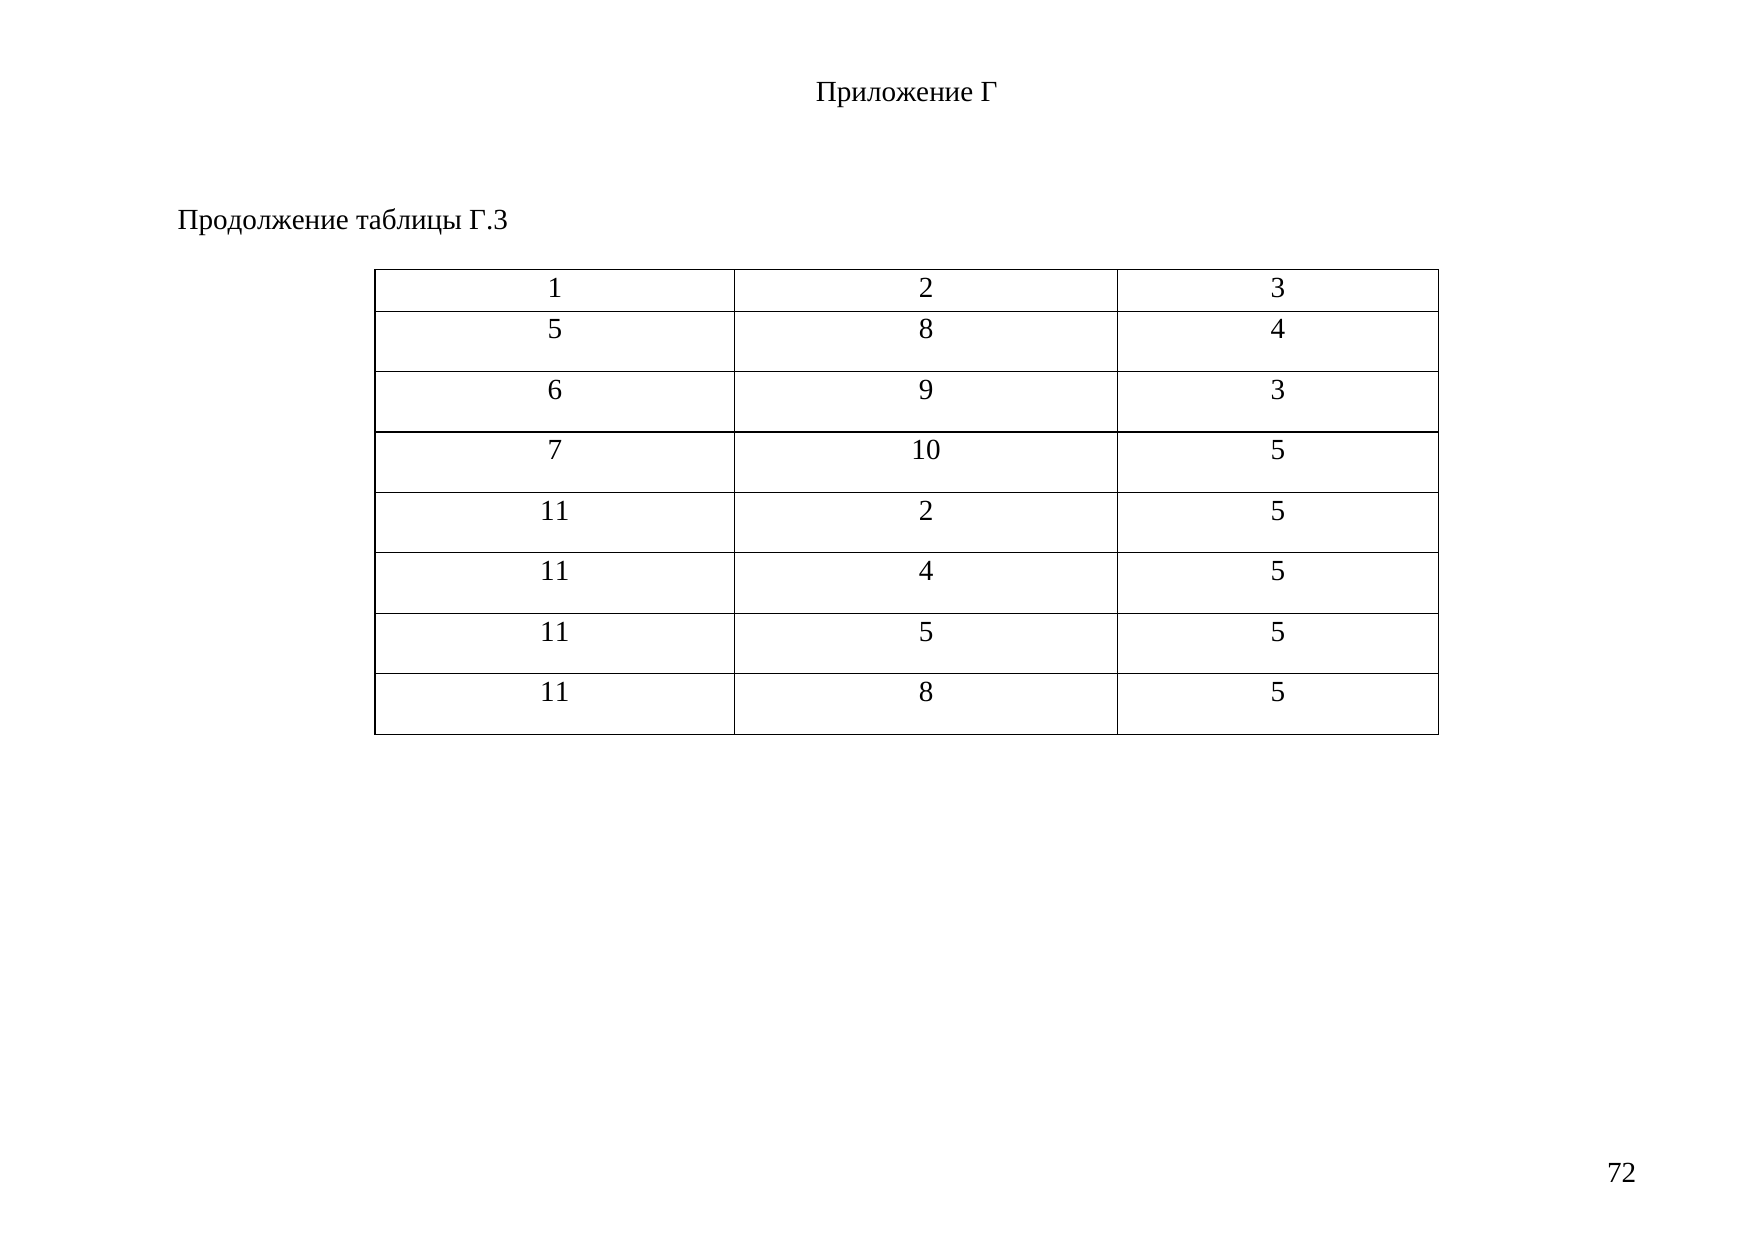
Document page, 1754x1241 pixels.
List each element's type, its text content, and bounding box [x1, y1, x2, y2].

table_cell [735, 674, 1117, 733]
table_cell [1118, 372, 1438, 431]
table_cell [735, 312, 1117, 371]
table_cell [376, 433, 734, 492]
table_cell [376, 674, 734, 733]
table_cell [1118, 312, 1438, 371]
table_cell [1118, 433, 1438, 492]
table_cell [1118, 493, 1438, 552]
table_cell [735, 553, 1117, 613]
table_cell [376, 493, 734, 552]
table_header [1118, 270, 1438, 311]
text Продолжение таблицы Г.3 [177, 202, 1636, 236]
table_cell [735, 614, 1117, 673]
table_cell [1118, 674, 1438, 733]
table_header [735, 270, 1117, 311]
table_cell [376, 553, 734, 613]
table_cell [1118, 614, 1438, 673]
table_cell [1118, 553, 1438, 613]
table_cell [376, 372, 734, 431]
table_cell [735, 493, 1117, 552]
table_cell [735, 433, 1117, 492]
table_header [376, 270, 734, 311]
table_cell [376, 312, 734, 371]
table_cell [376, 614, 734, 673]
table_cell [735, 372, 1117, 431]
